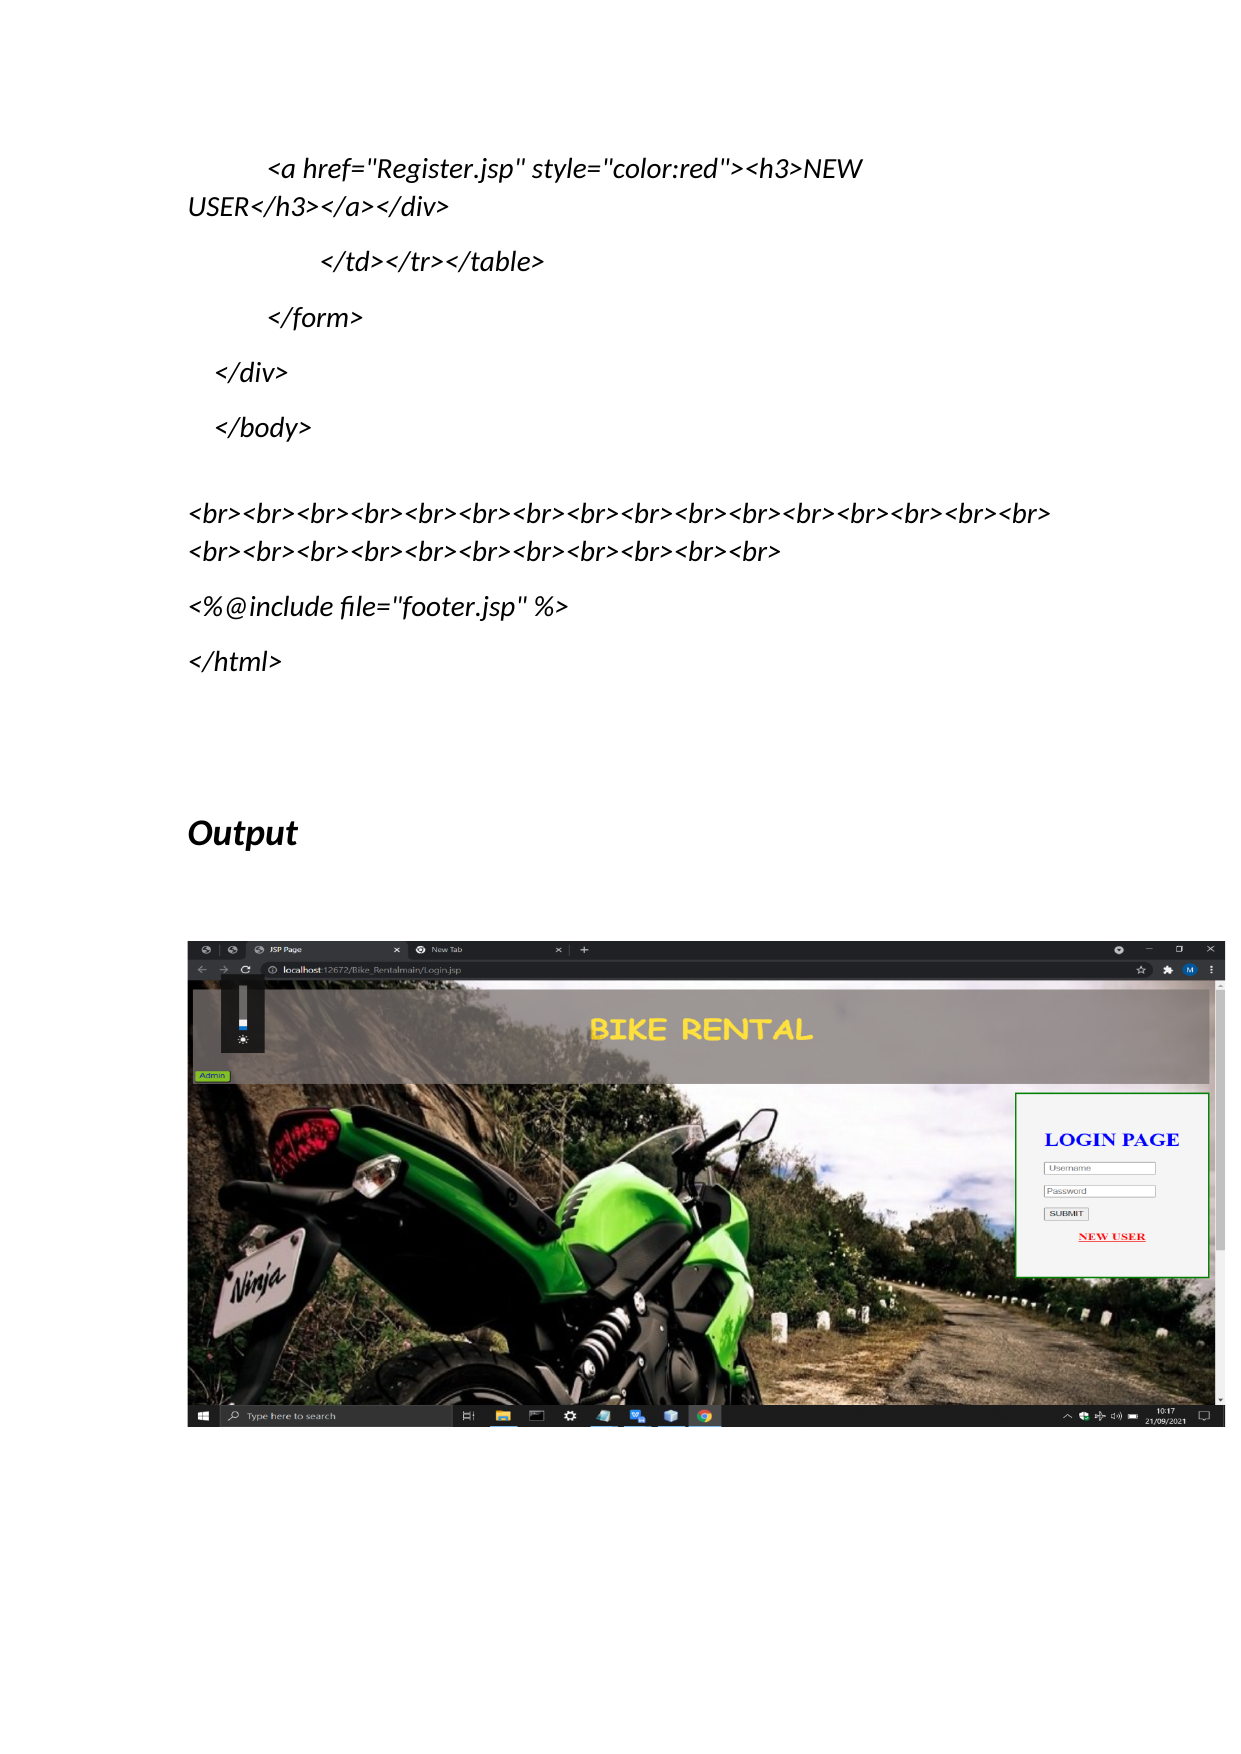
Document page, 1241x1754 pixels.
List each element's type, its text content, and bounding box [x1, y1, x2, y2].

text Output [187, 809, 1053, 854]
text </body> [187, 409, 1053, 444]
text </div> [187, 354, 1053, 389]
text <br><br><br><br><br><br><br><br><br><br><br><br><br><br><br><br><br><br><br><br><br><br><br><br><br><br><br> [187, 464, 1053, 569]
text </html> [187, 643, 1053, 679]
text </form> [187, 299, 1053, 334]
picture [187, 941, 1225, 1427]
text </td></tr></table> [187, 243, 1053, 279]
text <a href="Register.jsp" style="color:red"><h3>NEW USER</h3></a></div> [187, 150, 1053, 224]
text <%@include file="footer.jsp" %> [187, 588, 1053, 624]
